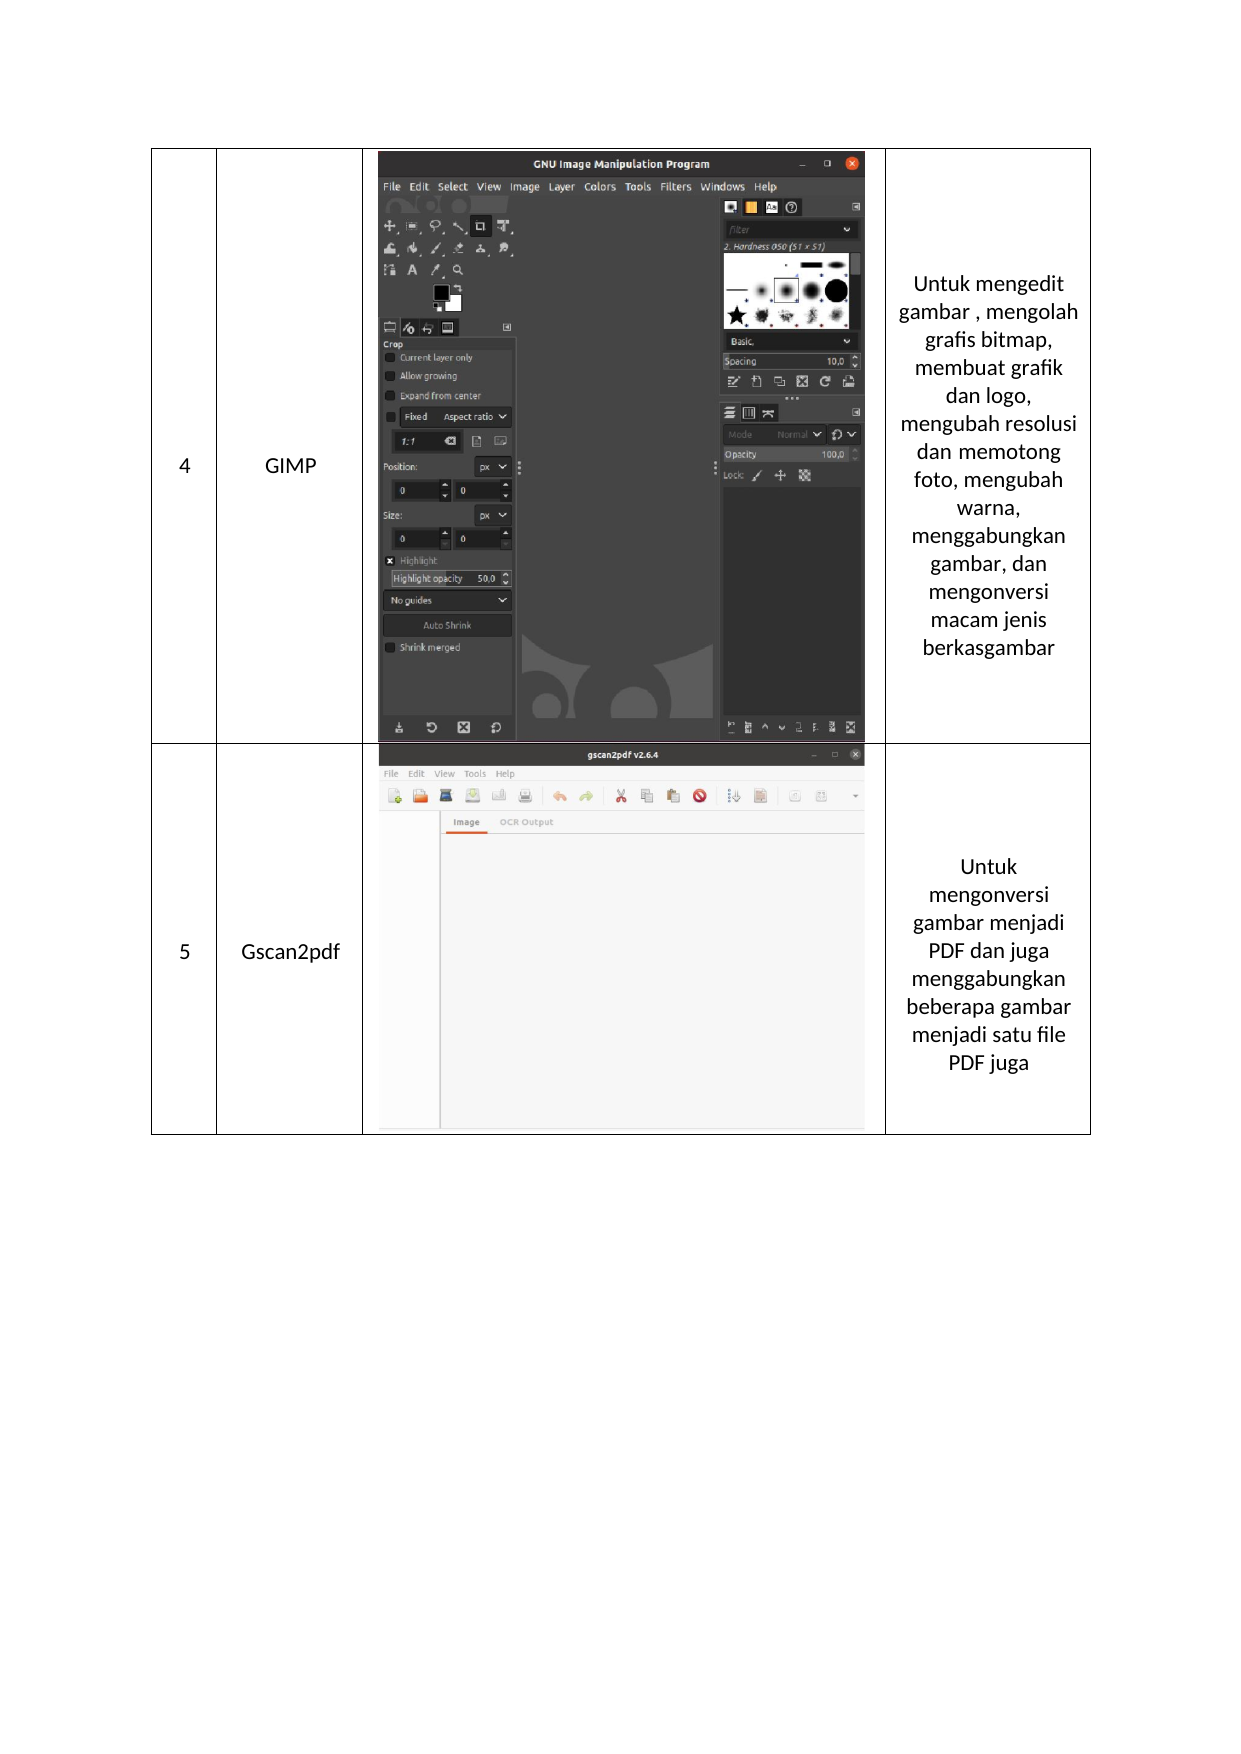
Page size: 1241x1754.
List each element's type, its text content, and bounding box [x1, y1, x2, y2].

table_header 4 [152, 149, 216, 743]
table_cell 5 [152, 744, 216, 1134]
table_cell Untuk mengonversi gambar menjadi PDF dan juga menggabungkan beberapa gambar menjadi satu file PDF juga [886, 744, 1090, 1134]
table_header GIMP [217, 149, 362, 743]
table_header Untuk mengedit gambar , mengolah grafis bitmap, membuat grafik dan logo, mengubah resolusi dan memotong foto, mengubah warna, menggabungkan gambar, dan mengonversi macam jenis berkasgambar [886, 149, 1090, 743]
table_cell Gscan2pdf [217, 744, 362, 1134]
table_cell [363, 744, 885, 1134]
table_header [363, 149, 885, 743]
